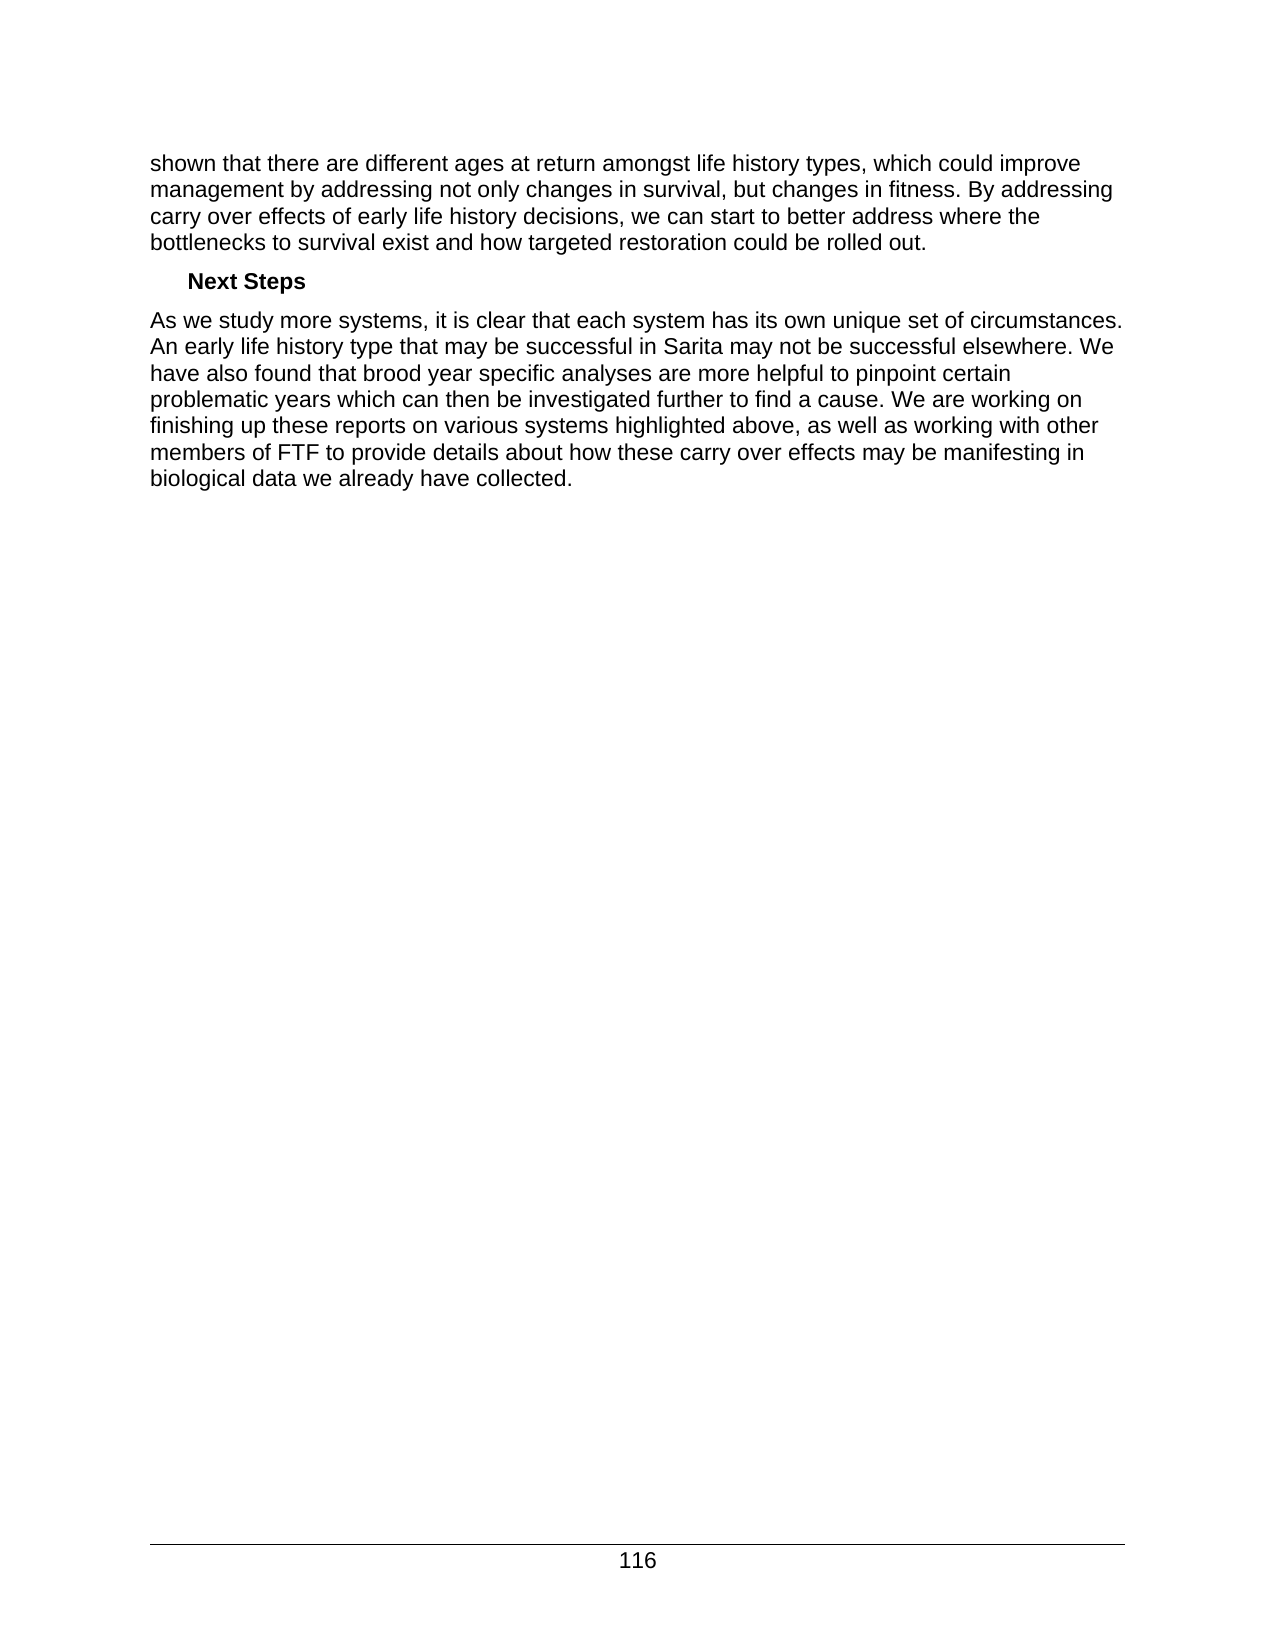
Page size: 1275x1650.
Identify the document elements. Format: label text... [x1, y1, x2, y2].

subtitle Next Steps [187, 268, 1125, 294]
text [150, 150, 1125, 255]
text As we study more systems, it is clear that each system has its own unique set of circumstances. An early life history type that may be successful in Sarita may not be successful elsewhere. We have also found that brood year specific analyses are more helpful to pinpoint certain problematic years which can then be investigated further to find a cause. We are working on finishing up these reports on various systems highlighted above, as well as working with other members of FTF to provide details about how these carry over effects may be manifesting in biological data we already have collected. [150, 307, 1125, 491]
